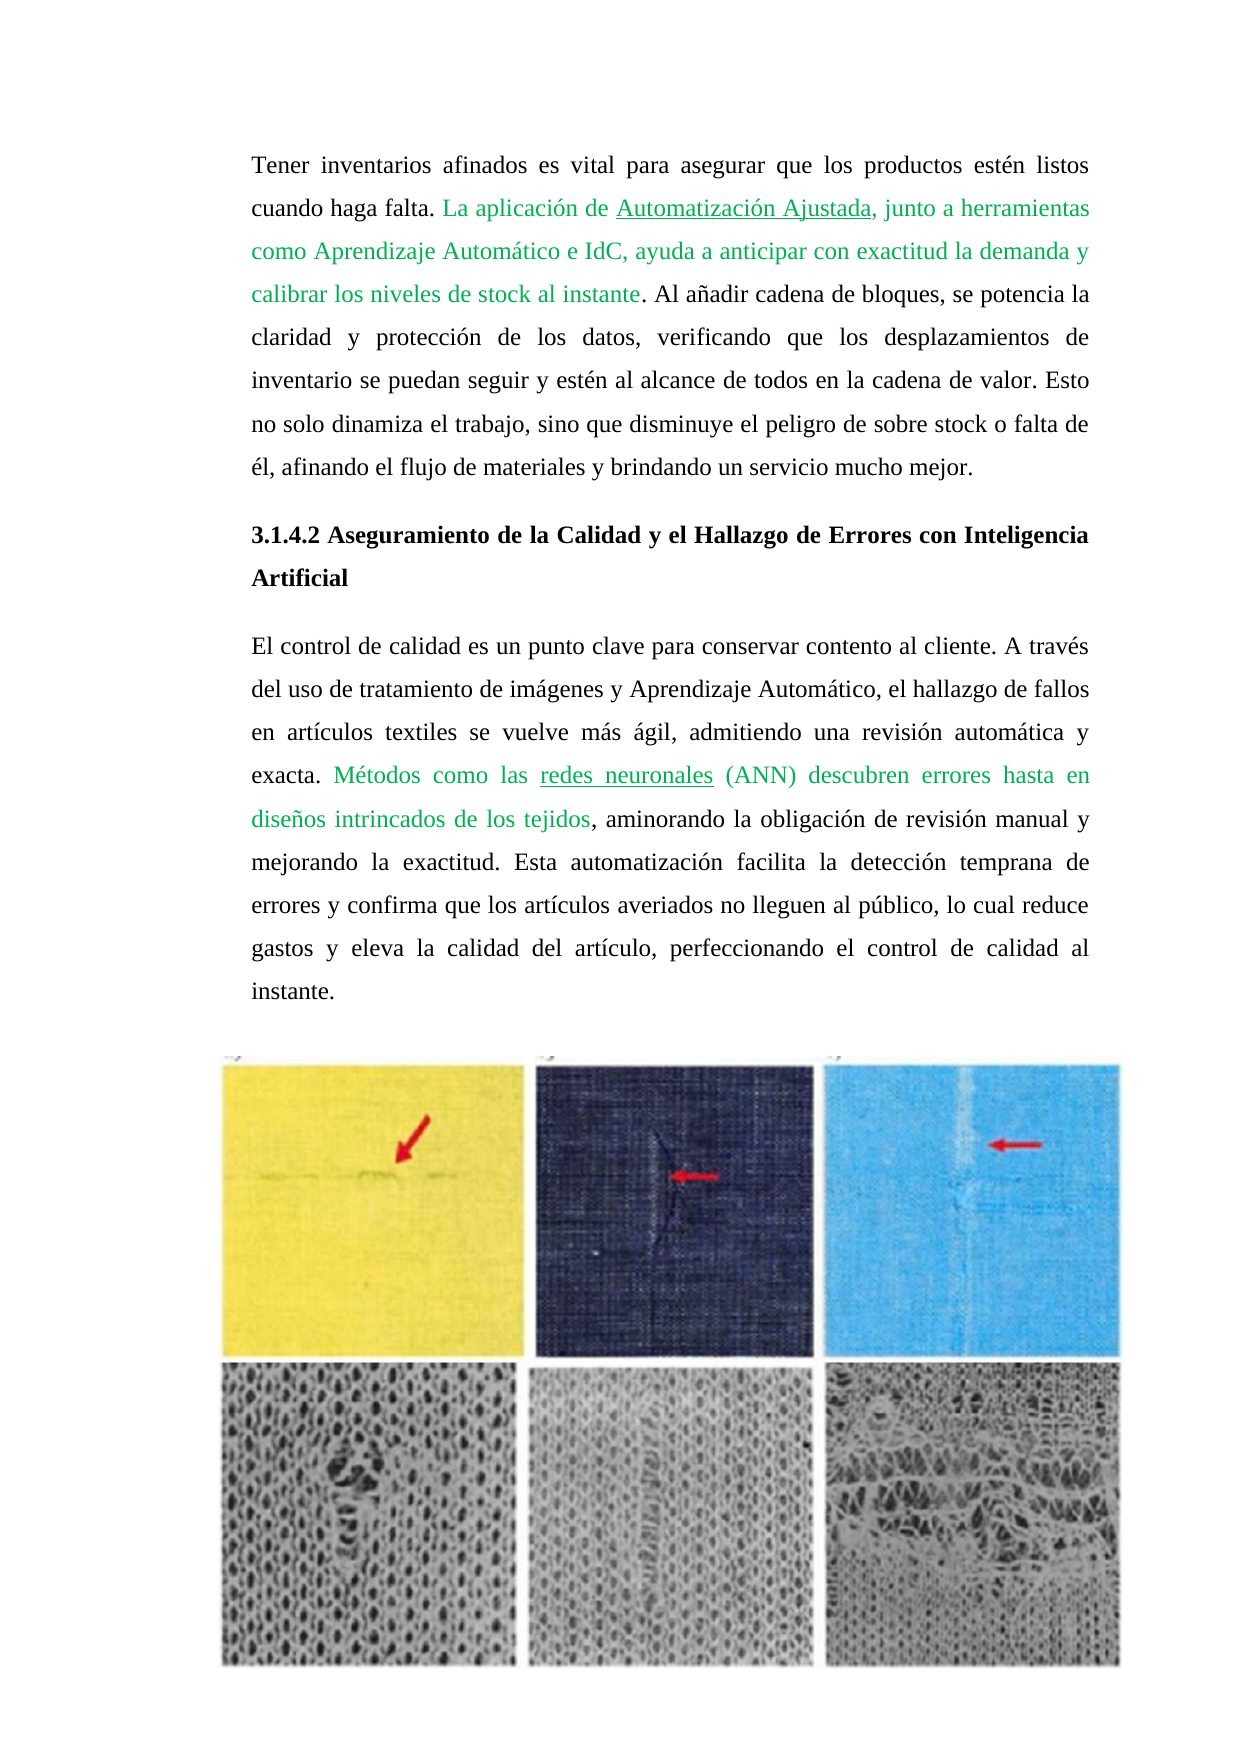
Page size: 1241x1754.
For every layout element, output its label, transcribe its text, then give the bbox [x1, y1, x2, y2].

text 3.1.4.2 Aseguramiento de la Calidad y el Hallazgo de Errores con Inteligencia Artificial [251, 520, 1090, 592]
text El control de calidad es un punto clave para conservar contento al cliente. A través del uso de tratamiento de imágenes y Aprendizaje Automático, el hallazgo de fallos en artículos textiles se vuelve más ágil, admitiendo una revisión automática y exacta. Métodos como las redes neuronales (ANN) descubren errores hasta en diseños intrincados de los tejidos, aminorando la obligación de revisión manual y mejorando la exactitud. Esta automatización facilita la detección temprana de errores y confirma que los artículos averiados no lleguen al público, lo cual reduce gastos y eleva la calidad del artículo, perfeccionando el control de calidad al instante. [251, 631, 1090, 1005]
text Tener inventarios afinados es vital para asegurar que los productos estén listos cuando haga falta. La aplicación de Automatización Ajustada, junto a herramientas como Aprendizaje Automático e IdC, ayuda a anticipar con exactitud la demanda y calibrar los niveles de stock al instante. Al añadir cadena de bloques, se potencia la claridad y protección de los datos, verificando que los desplazamientos de inventario se puedan seguir y estén al alcance de todos en la cadena de valor. Esto no solo dinamiza el trabajo, sino que disminuye el peligro de sobre stock o falta de él, afinando el flujo de materiales y brindando un servicio mucho mejor. [251, 150, 1090, 481]
picture [207, 1056, 1150, 1674]
